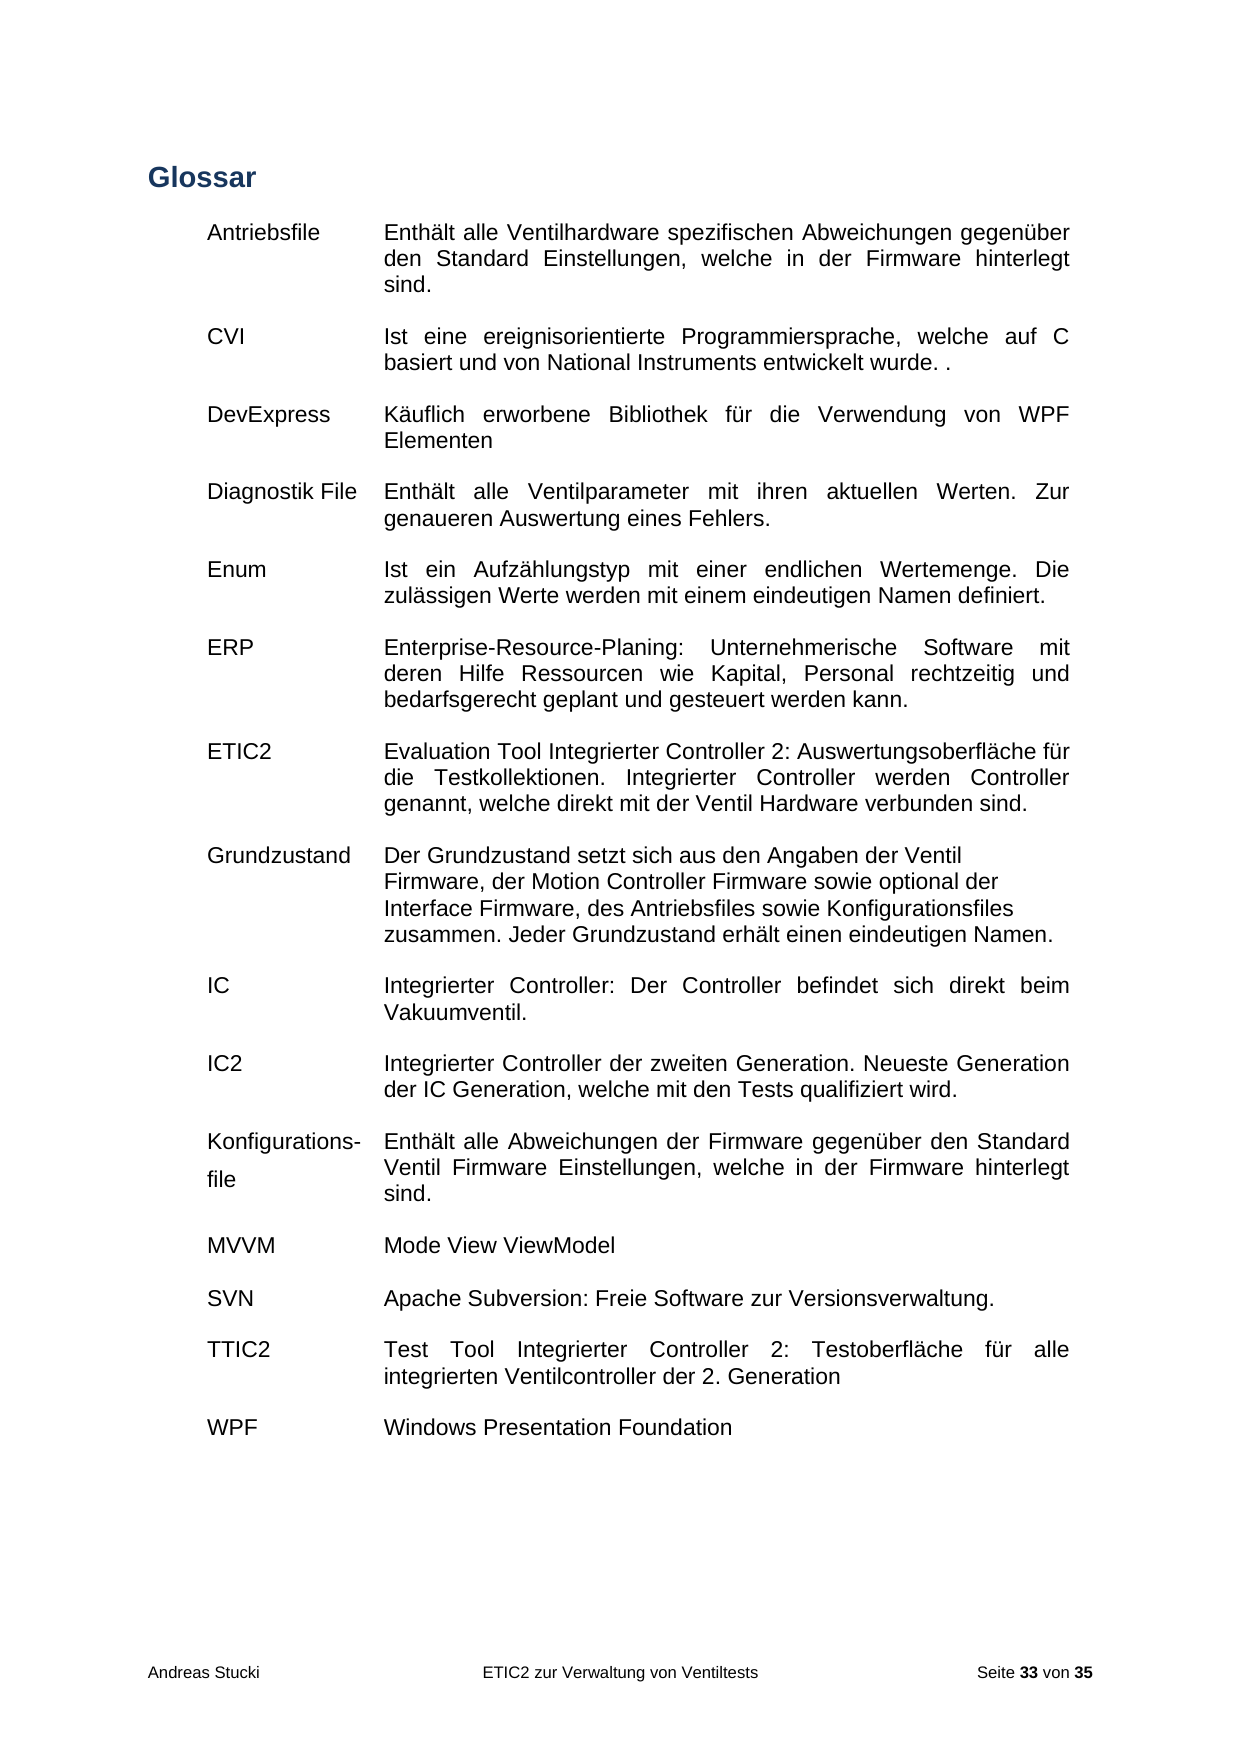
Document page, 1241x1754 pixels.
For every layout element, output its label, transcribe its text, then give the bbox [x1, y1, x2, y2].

table_cell IC [196, 960, 372, 1037]
table_cell Enthält alle Ventilparameter mit ihren aktuellen Werten. Zur genaueren Auswertung eines Fehlers. [372, 466, 1081, 543]
table_cell Test Tool Integrierter Controller 2: Testoberfläche für alle integrierten Ventilcontroller der 2. Generation [372, 1324, 1081, 1402]
table_cell Ist ein Aufzählungstyp mit einer endlichen Wertemenge. Die zulässigen Werte werden mit einem eindeutigen Namen definiert. [372, 544, 1081, 621]
table_header Enthält alle Ventilhardware spezifischen Abweichungen gegenüber den Standard Einstellungen, welche in der Firmware hinterlegt sind. [372, 206, 1081, 310]
table_cell Enterprise-Resource-Planing: Unternehmerische Software mit deren Hilfe Ressourcen wie Kapital, Personal rechtzeitig und bedarfsgerecht geplant und gesteuert werden kann. [372, 621, 1081, 725]
table_cell Ist eine ereignisorientierte Programmiersprache, welche auf C basiert und von National Instruments entwickelt wurde. . [372, 310, 1081, 388]
table_cell CVI [196, 310, 372, 388]
table_cell Integrierter Controller: Der Controller befindet sich direkt beim Vakuumventil. [372, 960, 1081, 1037]
table_cell Enthält alle Abweichungen der Firmware gegenüber den Standard Ventil Firmware Einstellungen, welche in der Firmware hinterlegt sind. [372, 1115, 1081, 1219]
table_cell Integrierter Controller der zweiten Generation. Neueste Generation der IC Generation, welche mit den Tests qualifiziert wird. [372, 1038, 1081, 1115]
table_cell TTIC2 [196, 1324, 372, 1402]
subtitle Glossar [148, 160, 1092, 194]
table_cell IC2 [196, 1038, 372, 1115]
table_cell MVVM [196, 1219, 372, 1273]
table_cell Windows Presentation Foundation [372, 1402, 1081, 1455]
table_cell Konfigurations- file [196, 1115, 372, 1219]
table_cell Käuflich erworbene Bibliothek für die Verwendung von WPF Elementen [372, 388, 1081, 466]
table_cell Evaluation Tool Integrierter Controller 2: Auswertungsoberfläche für die Testkollektionen. Integrierter Controller werden Controller genannt, welche direkt mit der Ventil Hardware verbunden sind. [372, 725, 1081, 829]
table_cell SVN [196, 1273, 372, 1324]
table_cell Diagnostik File [196, 466, 372, 543]
table_cell Mode View ViewModel [372, 1219, 1081, 1273]
table_cell Grundzustand [196, 829, 372, 960]
table_cell Apache Subversion: Freie Software zur Versionsverwaltung. [372, 1273, 1081, 1324]
table_cell ETIC2 [196, 725, 372, 829]
table_cell WPF [196, 1402, 372, 1455]
table_cell DevExpress [196, 388, 372, 466]
table_cell Der Grundzustand setzt sich aus den Angaben der Ventil Firmware, der Motion Controller Firmware sowie optional der Interface Firmware, des Antriebsfiles sowie Konfigurationsfiles zusammen. Jeder Grundzustand erhält einen eindeutigen Namen. [372, 829, 1081, 960]
table_cell Enum [196, 544, 372, 621]
table_cell ERP [196, 621, 372, 725]
table_header Antriebsfile [196, 206, 372, 310]
